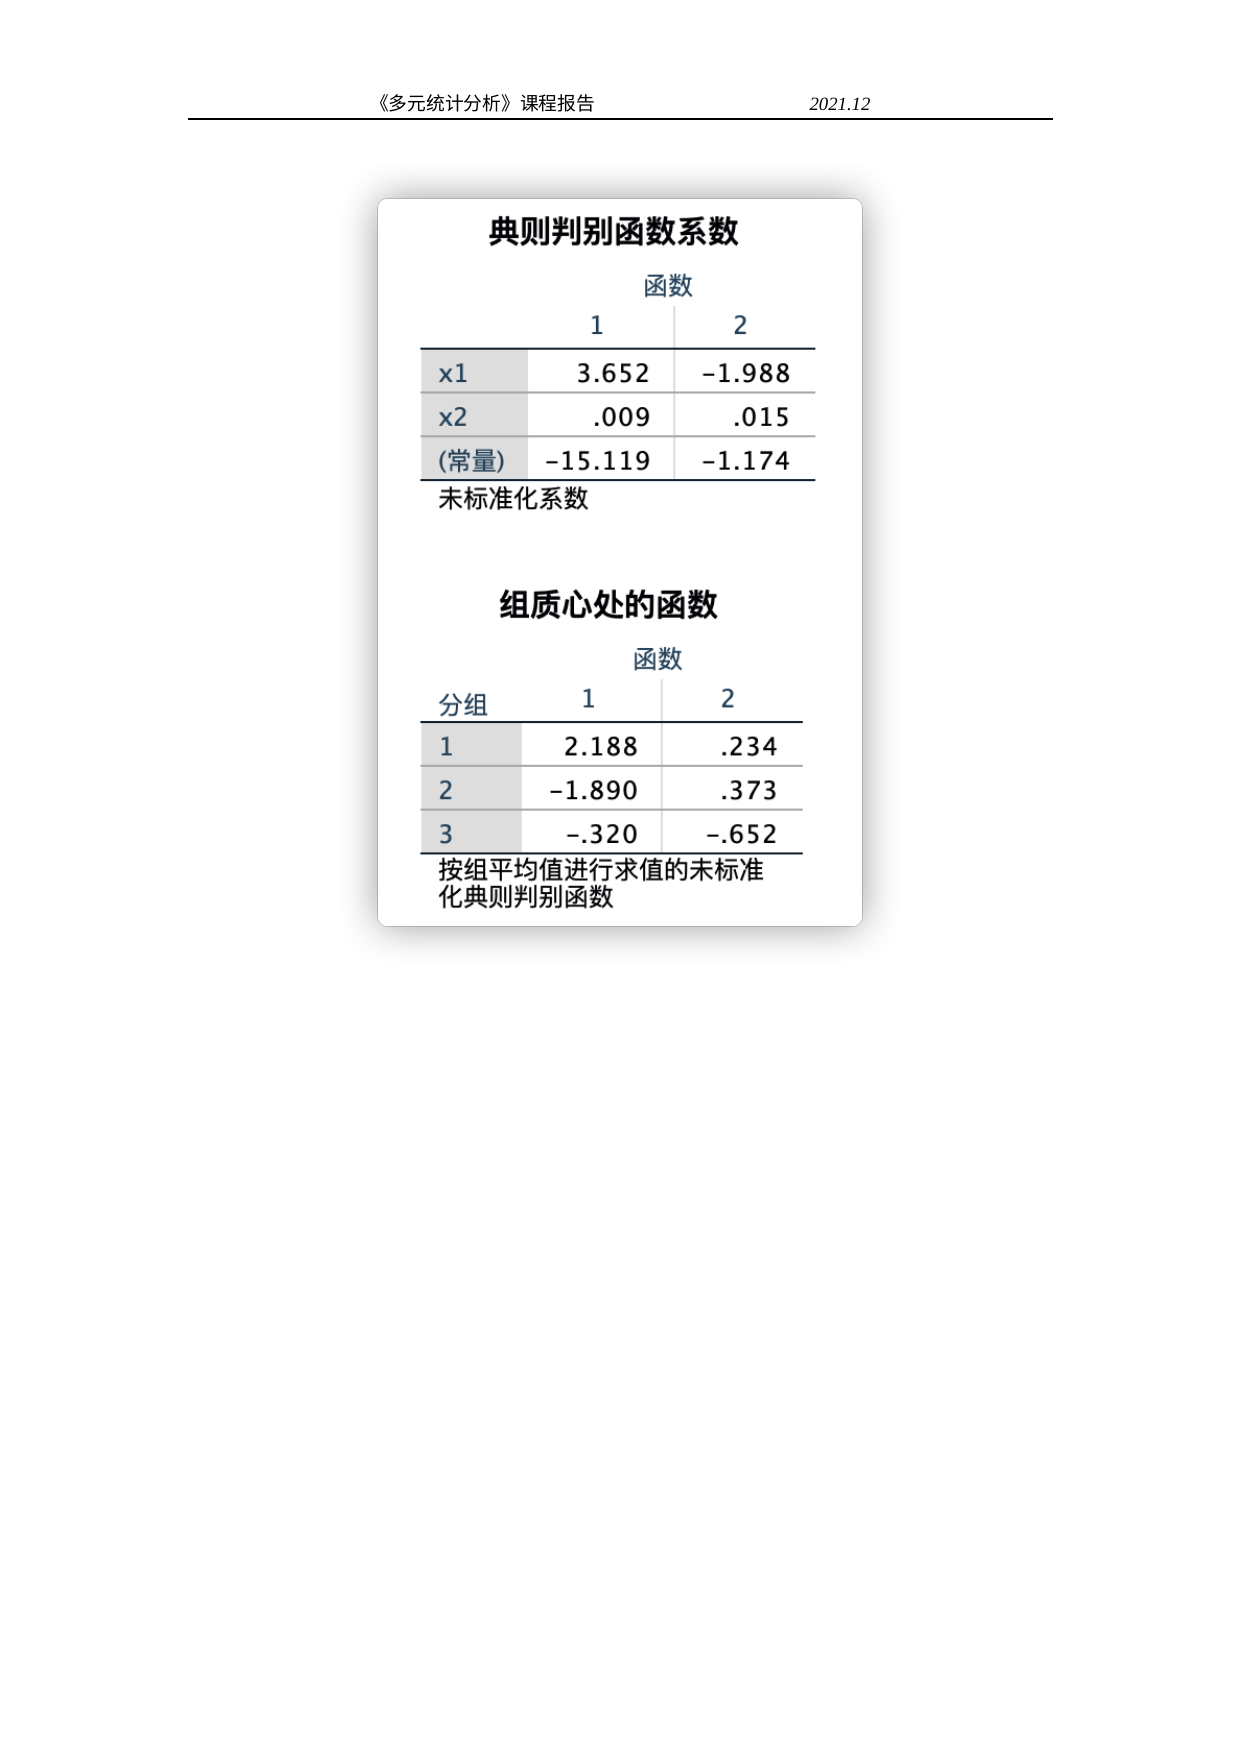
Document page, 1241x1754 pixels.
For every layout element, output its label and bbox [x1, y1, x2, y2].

picture [341, 162, 900, 964]
